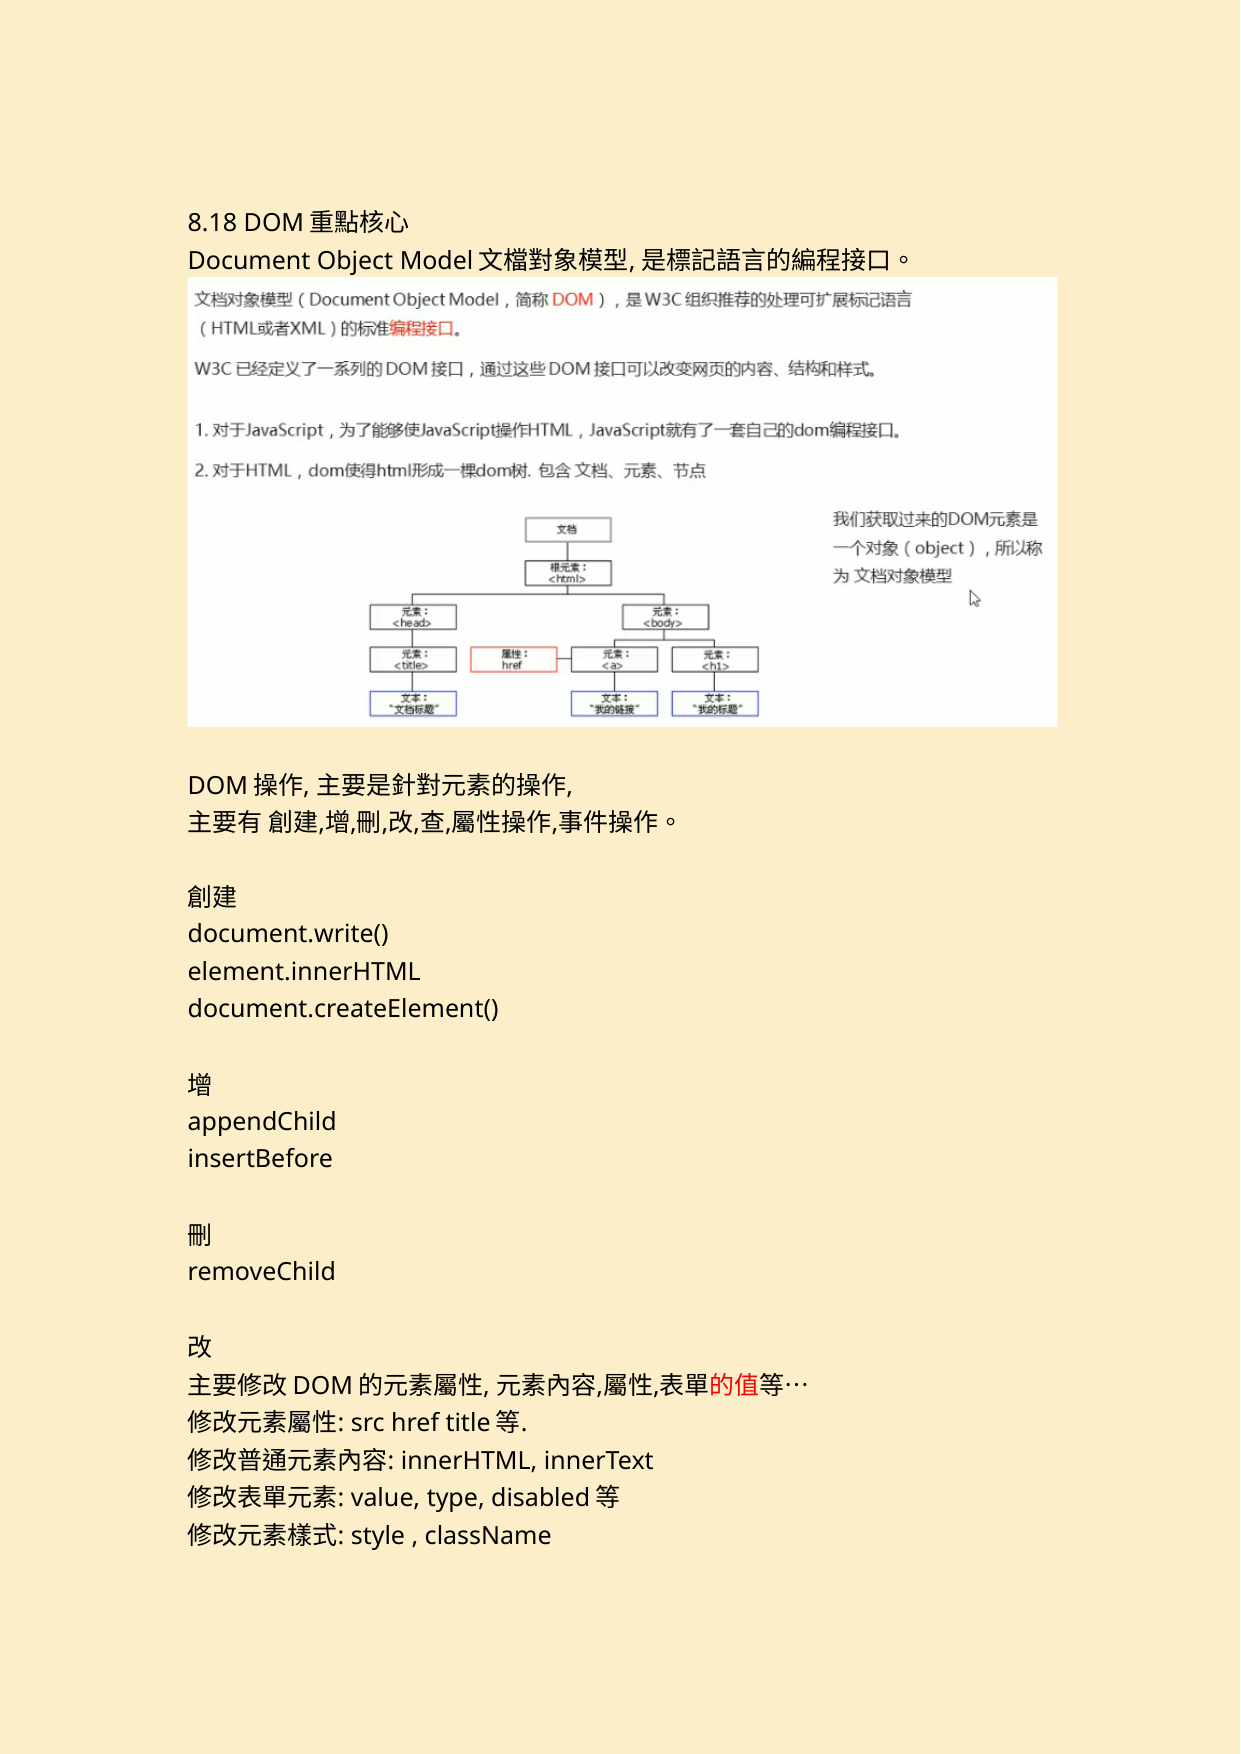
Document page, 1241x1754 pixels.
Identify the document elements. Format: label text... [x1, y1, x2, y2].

text Document Object Model文檔對象模型, 是標記語言的編程接口。 [187, 239, 1053, 277]
text 刪 [187, 1214, 1053, 1252]
text 修改表單元素: value, type, disabled等 [187, 1477, 1053, 1514]
text 主要修改DOM的元素屬性, 元素內容,屬性,表單的值等… [187, 1364, 1053, 1402]
text 增 [187, 1064, 1053, 1102]
text element.innerHTML [187, 952, 1053, 989]
text 改 [187, 1327, 1053, 1364]
picture [187, 277, 1058, 727]
text DOM操作, 主要是針對元素的操作, [187, 764, 1053, 802]
text document.createElement() [187, 989, 1053, 1027]
text removeChild [187, 1252, 1053, 1289]
text 修改普通元素內容: innerHTML, innerText [187, 1439, 1053, 1477]
text 修改元素樣式: style , className [187, 1514, 1053, 1552]
text 主要有 創建,增,刪,改,查,屬性操作,事件操作。 [187, 802, 1053, 839]
text appendChild [187, 1102, 1053, 1139]
text document.write() [187, 914, 1053, 952]
text insertBefore [187, 1139, 1053, 1177]
text 創建 [187, 877, 1053, 914]
text 8.18 DOM重點核心 [187, 202, 1053, 239]
text 修改元素屬性: src href title等. [187, 1402, 1053, 1439]
